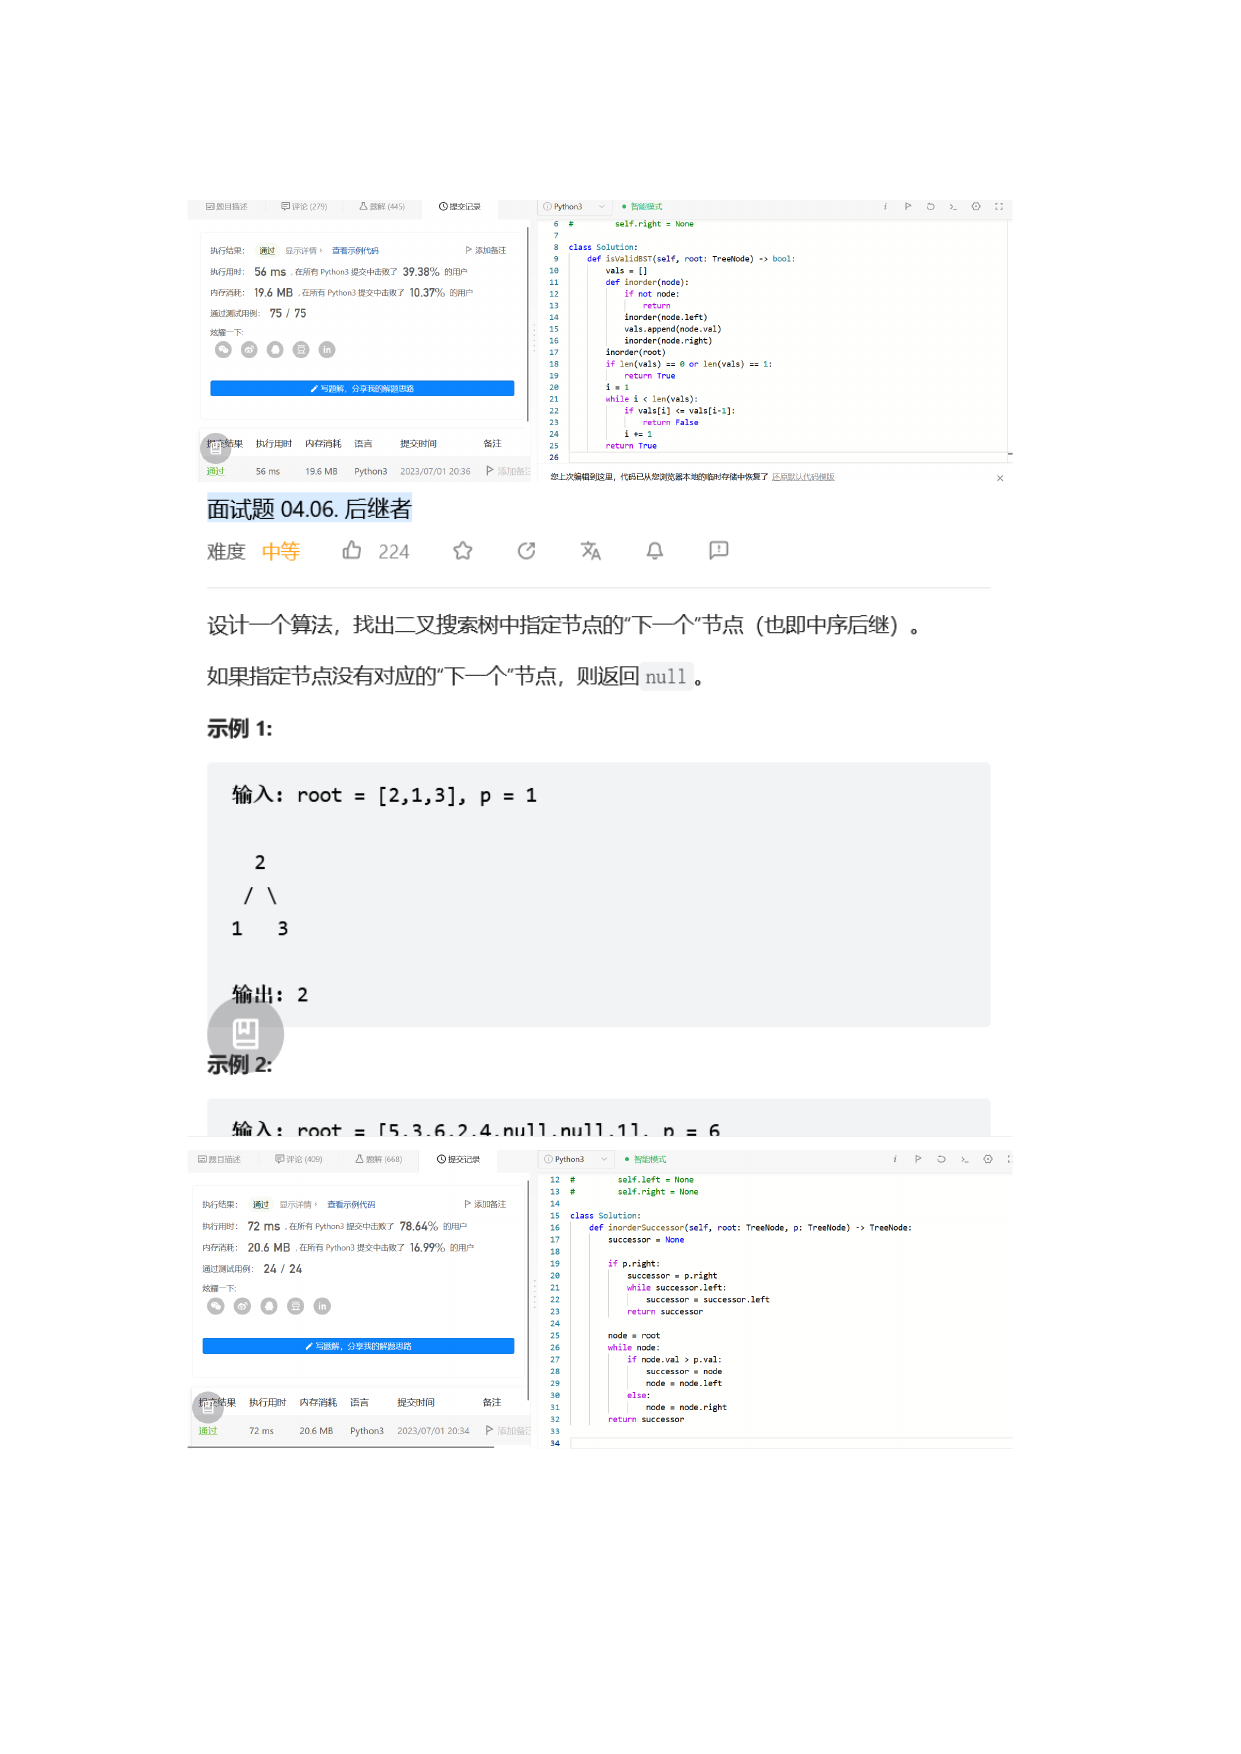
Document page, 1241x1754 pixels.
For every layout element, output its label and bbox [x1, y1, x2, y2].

picture [187, 200, 1013, 482]
picture [187, 487, 1013, 1137]
picture [187, 1150, 1013, 1449]
